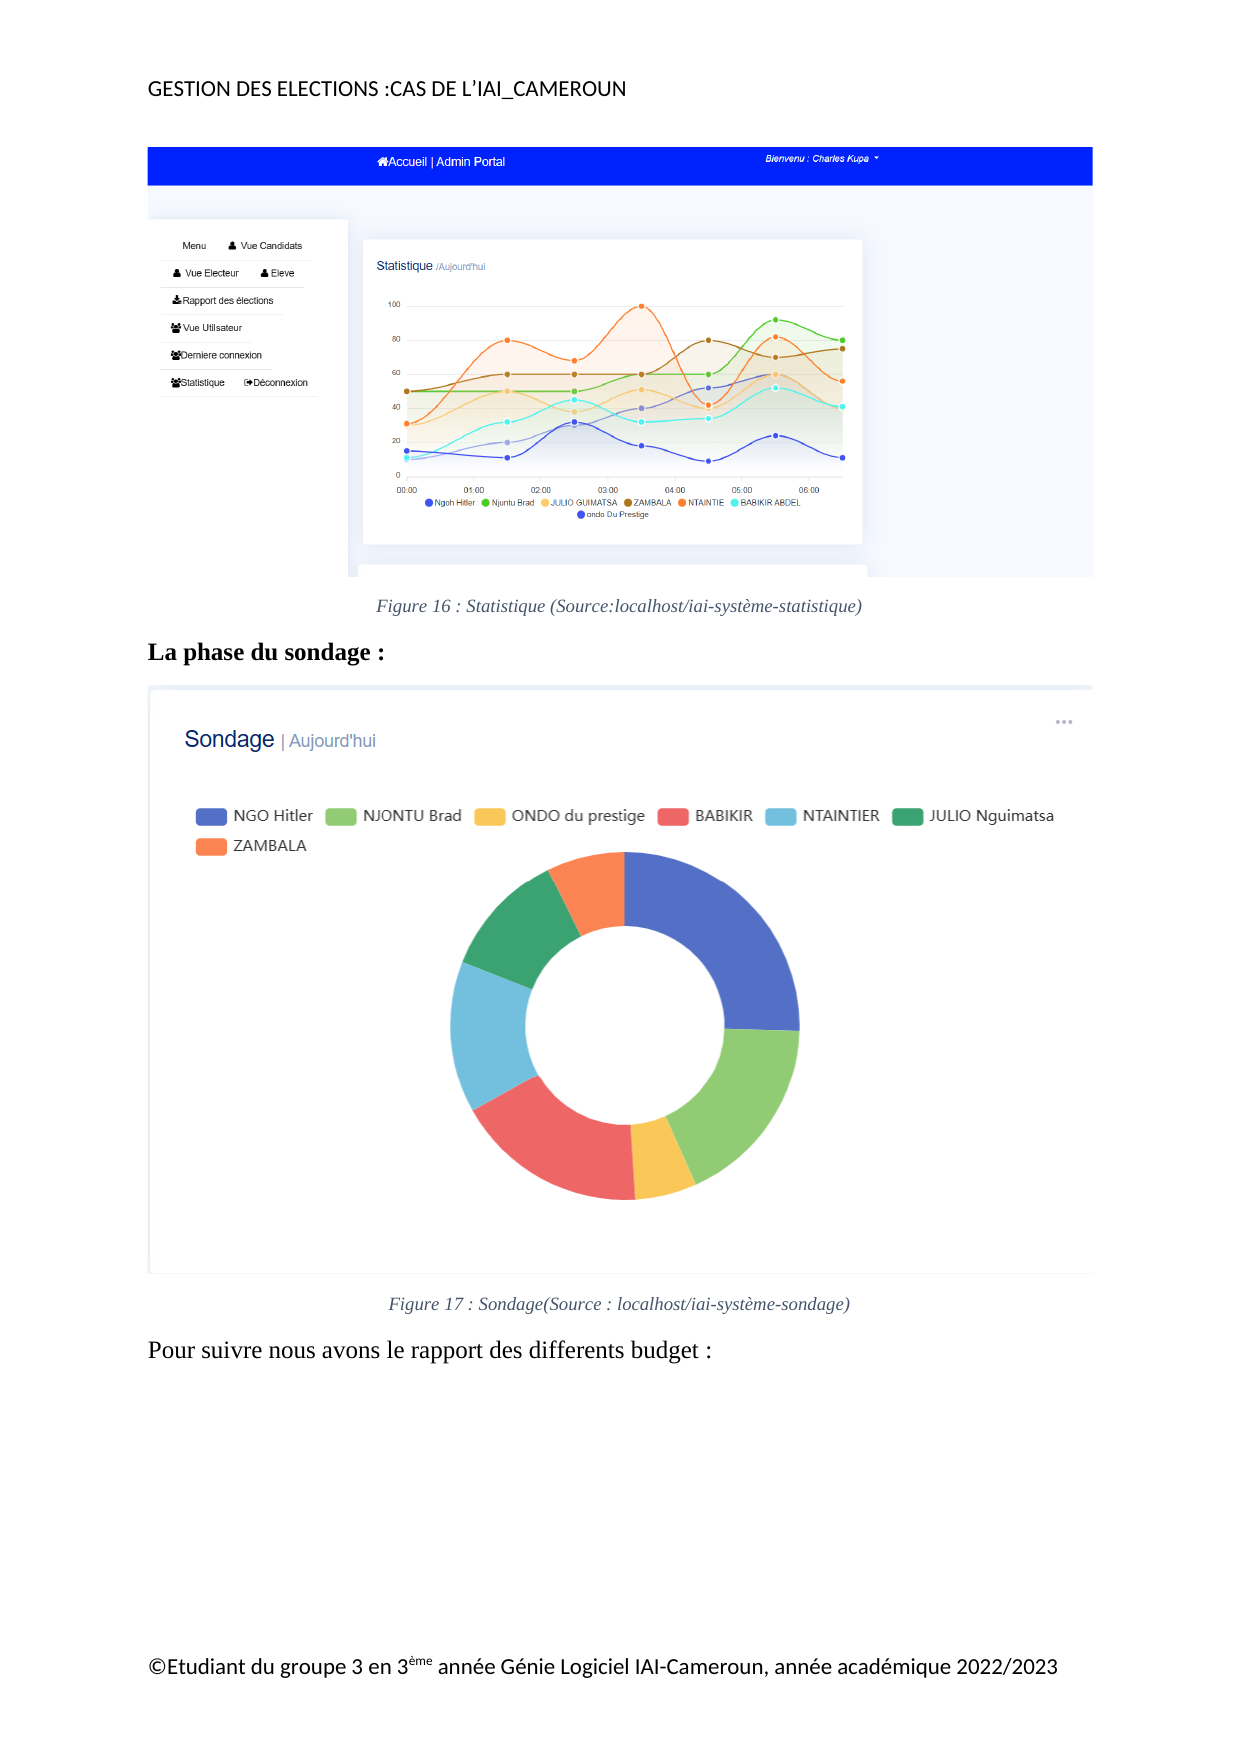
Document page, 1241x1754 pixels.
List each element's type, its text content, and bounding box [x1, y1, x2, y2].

picture [147, 685, 1093, 1274]
text Figure 16 : Statistique (Source:localhost/iai-système-statistique) [148, 595, 1093, 617]
text La phase du sondage : [148, 637, 1093, 666]
text Figure 17 : Sondage(Source : localhost/iai-système-sondage) [148, 1293, 1093, 1314]
picture [147, 147, 1093, 577]
text Pour suivre nous avons le rapport des differents budget : [148, 1335, 1093, 1364]
